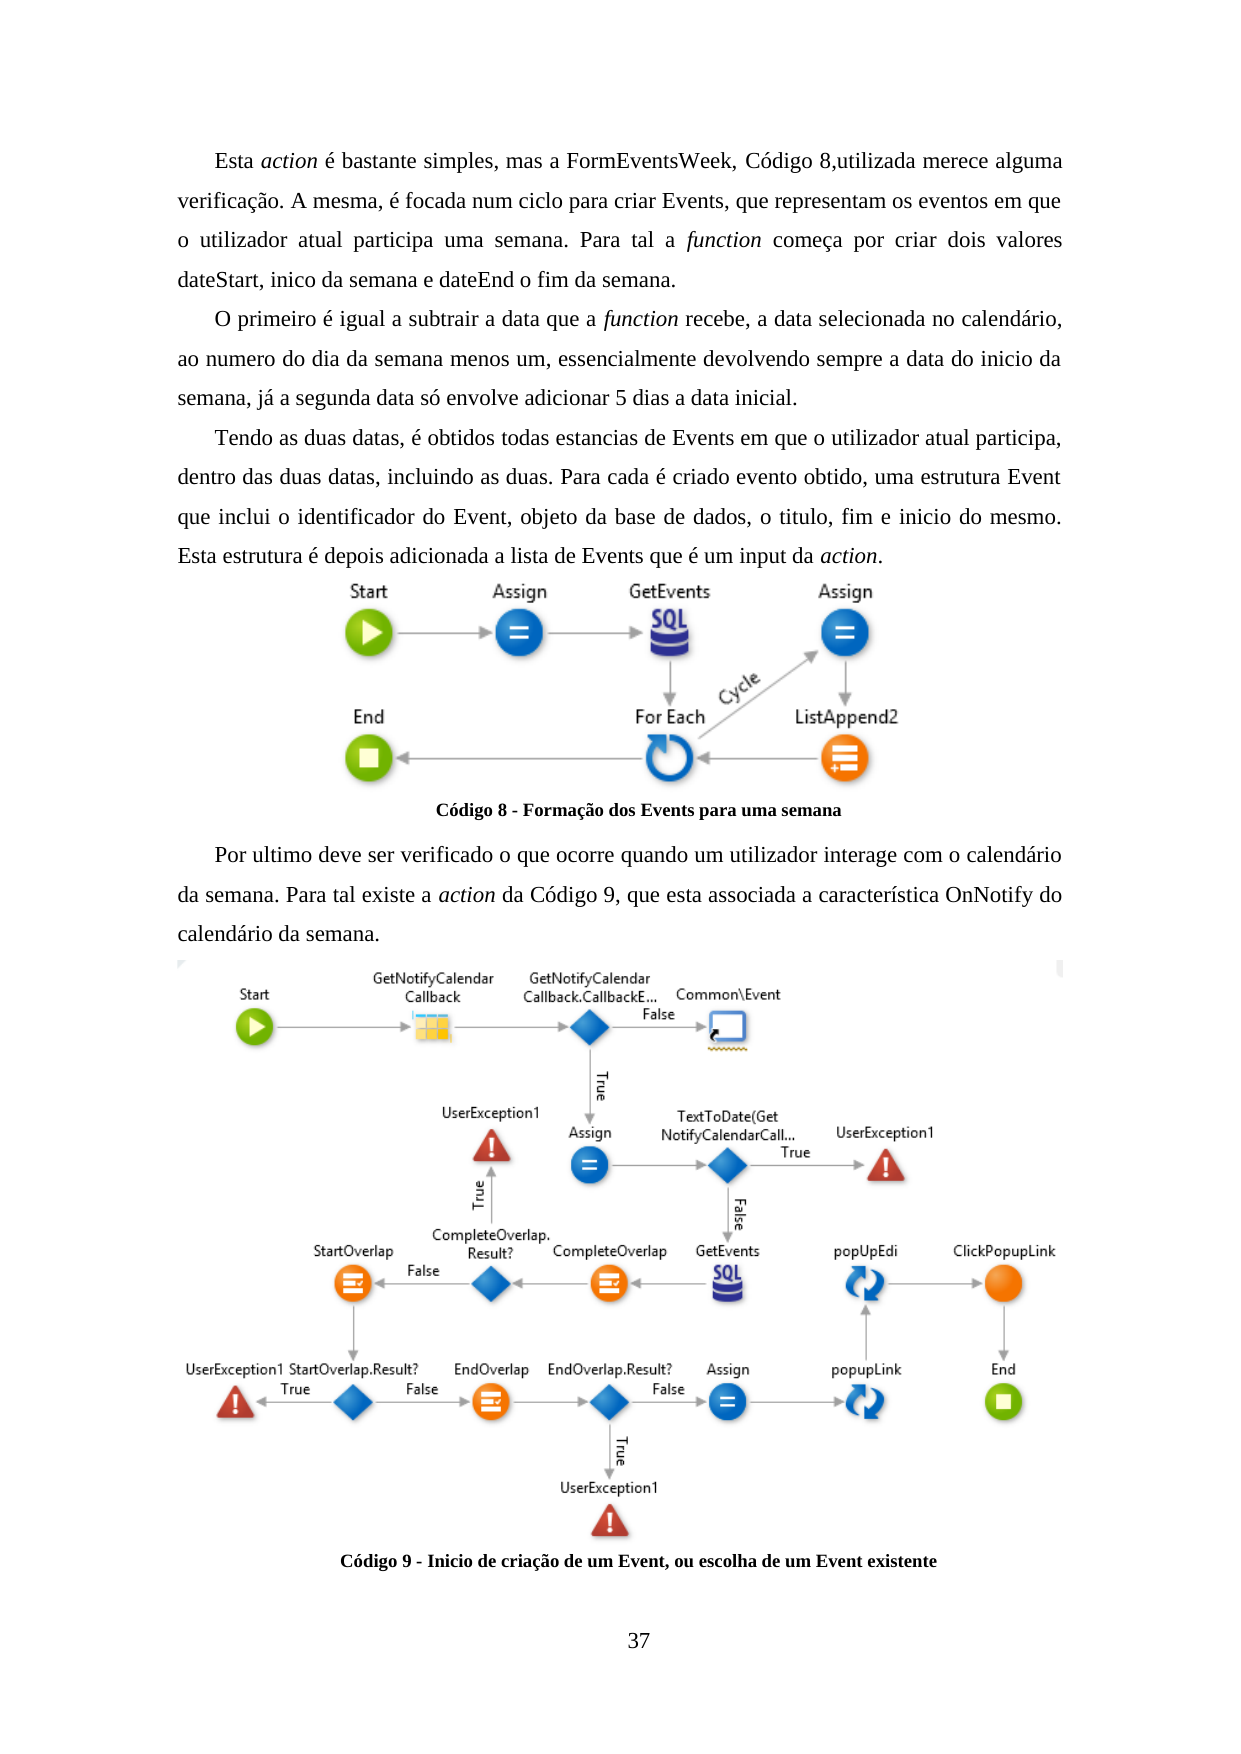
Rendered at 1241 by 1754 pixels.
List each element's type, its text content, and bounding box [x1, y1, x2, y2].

text O primeiro é igual a subtrair a data que a function recebe, a data selecionada no calendário, ao numero do dia da semana menos um, essencialmente devolvendo sempre a data do inicio da semana, já a segunda data só envolve adicionar 5 dias a data inicial. [177, 306, 1063, 411]
text Por ultimo deve ser verificado o que ocorre quando um utilizador interage com o calendário da semana. Para tal existe a action da Código 9, que esta associada a característica OnNotify do calendário da semana. [177, 841, 1063, 947]
text Esta action é bastante simples, mas a FormEventsWeek, Código 8,utilizada merece alguma verificação. A mesma, é focada num ciclo para criar Events, que representam os eventos em que o utilizador atual participa uma semana. Para tal a function começa por criar dois valores dateStart, inico da semana e dateEnd o fim da semana. [177, 148, 1063, 292]
picture [330, 581, 910, 799]
text Código 9 - Inicio de criação de um Event, ou escolha de um Event existente [177, 1551, 1063, 1572]
text Código 8 - Formação dos Events para uma semana [177, 799, 1063, 821]
picture [177, 960, 1063, 1551]
text Tendo as duas datas, é obtidos todas estancias de Events em que o utilizador atual participa, dentro das duas datas, incluindo as duas. Para cada é criado evento obtido, uma estrutura Event que inclui o identificador do Event, objeto da base de dados, o titulo, fim e inicio do mesmo. Esta estrutura é depois adicionada a lista de Events que é um input da action. [177, 424, 1063, 569]
